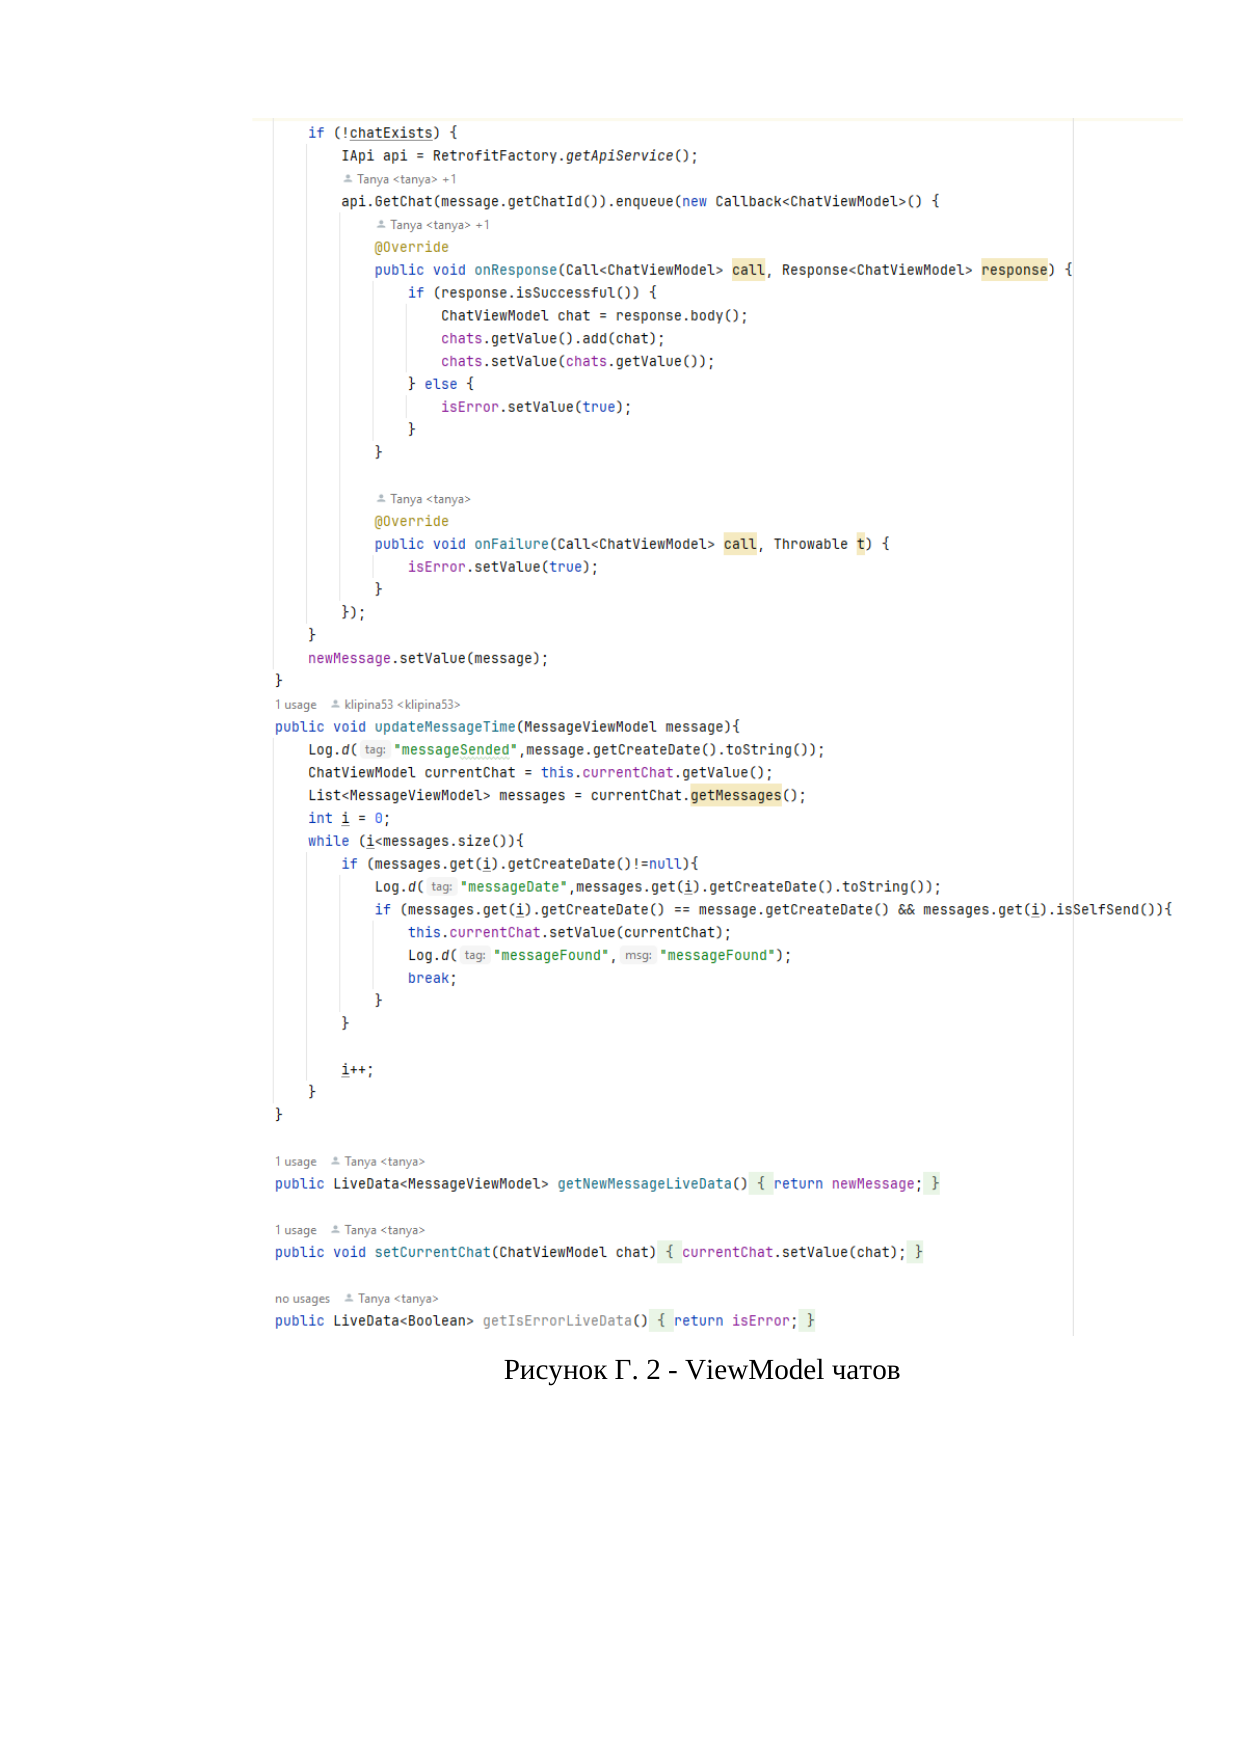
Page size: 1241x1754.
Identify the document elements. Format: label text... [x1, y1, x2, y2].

picture [252, 118, 1183, 1336]
text Рисунок Г. 2 - ViewModel чатов [177, 1352, 1152, 1386]
